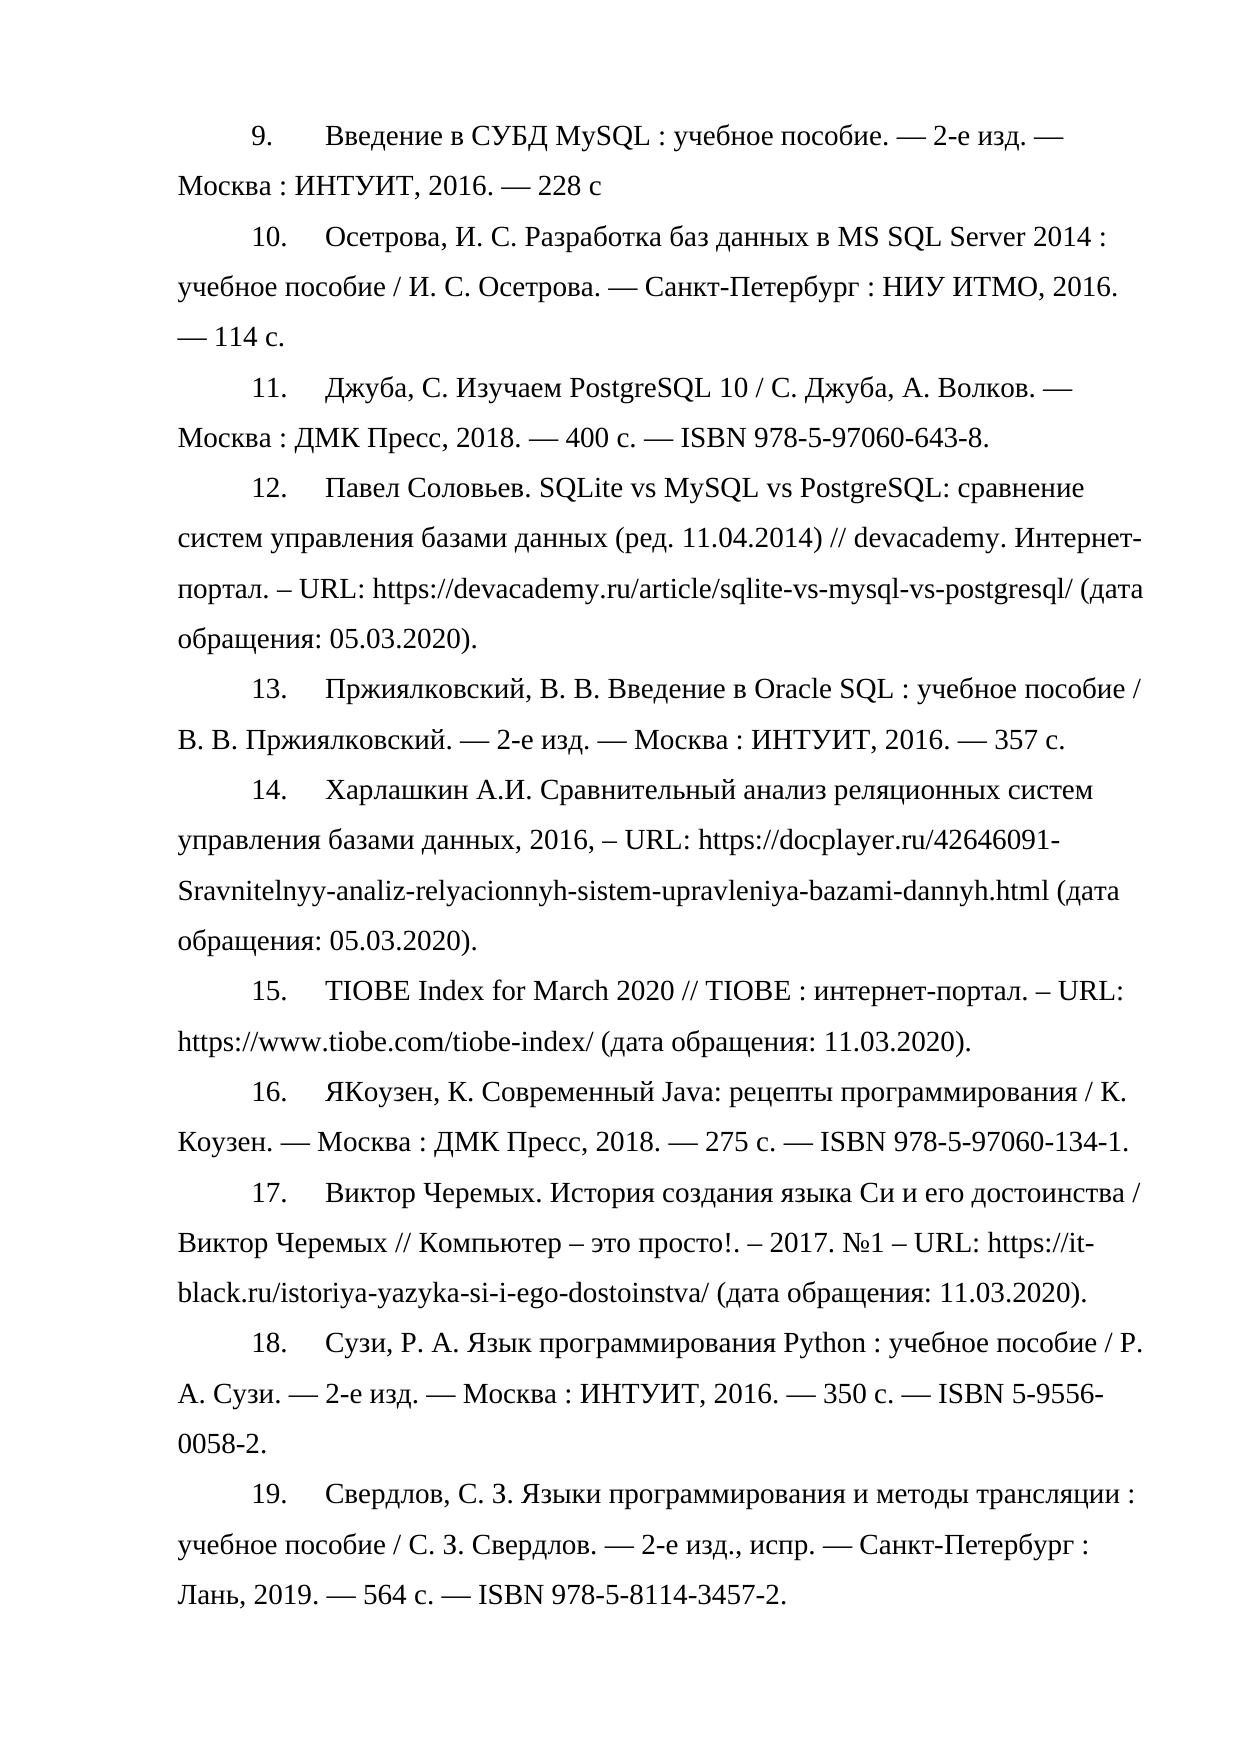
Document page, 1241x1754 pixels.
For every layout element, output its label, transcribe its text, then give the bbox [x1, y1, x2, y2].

list Павел Соловьев. ﻿SQLite vs MySQL vs PostgreSQL: сравнение систем управления базами данных (ред. 11.04.2014) // devacademy. Интернет-портал. – URL: https://devacademy.ru/article/sqlite-vs-mysql-vs-postgresql/ (дата обращения: 05.03.2020). [177, 470, 1152, 655]
list TIOBE Index for March 2020 // TIOBE : интернет-портал. – URL: https://www.tiobe.com/tiobe-index/ (дата обращения: 11.03.2020). [177, 973, 1152, 1057]
list Пржиялковский, В. В. Введение в Oracle SQL : учебное пособие / В. В. Пржиялковский. — 2-е изд. — Москва : ИНТУИТ, 2016. — 357 с. [177, 672, 1152, 755]
list Введение в СУБД MySQL : учебное пособие. — 2-е изд. — Москва : ИНТУИТ, 2016. — 228 с [177, 118, 1152, 202]
list Сузи, Р. А. Язык программирования Python : учебное пособие / Р. А. Сузи. — 2-е изд. — Москва : ИНТУИТ, 2016. — 350 с. — ISBN 5-9556-0058-2. [177, 1326, 1152, 1460]
list Харлашкин А.И. Сравнительный анализ реляционных систем управления базами данных, 2016, – URL: https://docplayer.ru/42646091-Sravnitelnyy-analiz-relyacionnyh-sistem-upravleniya-bazami-dannyh.html (дата обращения: 05.03.2020). [177, 772, 1152, 957]
list Свердлов, С. З. Языки программирования и методы трансляции : учебное пособие / С. З. Свердлов. — 2-е изд., испр. — Санкт-Петербург : Лань, 2019. — 564 с. — ISBN 978-5-8114-3457-2. [177, 1477, 1152, 1611]
list Джуба, С. Изучаем PostgreSQL 10 / С. Джуба, А. Волков. — Москва : ДМК Пресс, 2018. — 400 с. — ISBN 978-5-97060-643-8. [177, 370, 1152, 453]
list Виктор Черемых. История создания языка Си и его достоинства / Виктор Черемых // Компьютер – это просто!. – 2017. №1 – URL: https://it-black.ru/istoriya-yazyka-si-i-ego-dostoinstva/ (дата обращения: 11.03.2020). [177, 1175, 1152, 1309]
list Осетрова, И. С. Разработка баз данных в MS SQL Server 2014 : учебное пособие / И. С. Осетрова. — Санкт-Петербург : НИУ ИТМО, 2016. — 114 с. [177, 219, 1152, 353]
list ЯКоузен, К. Современный Java: рецепты программирования / К. Коузен. — Москва : ДМК Пресс, 2018. — 275 с. — ISBN 978-5-97060-134-1. [177, 1074, 1152, 1158]
